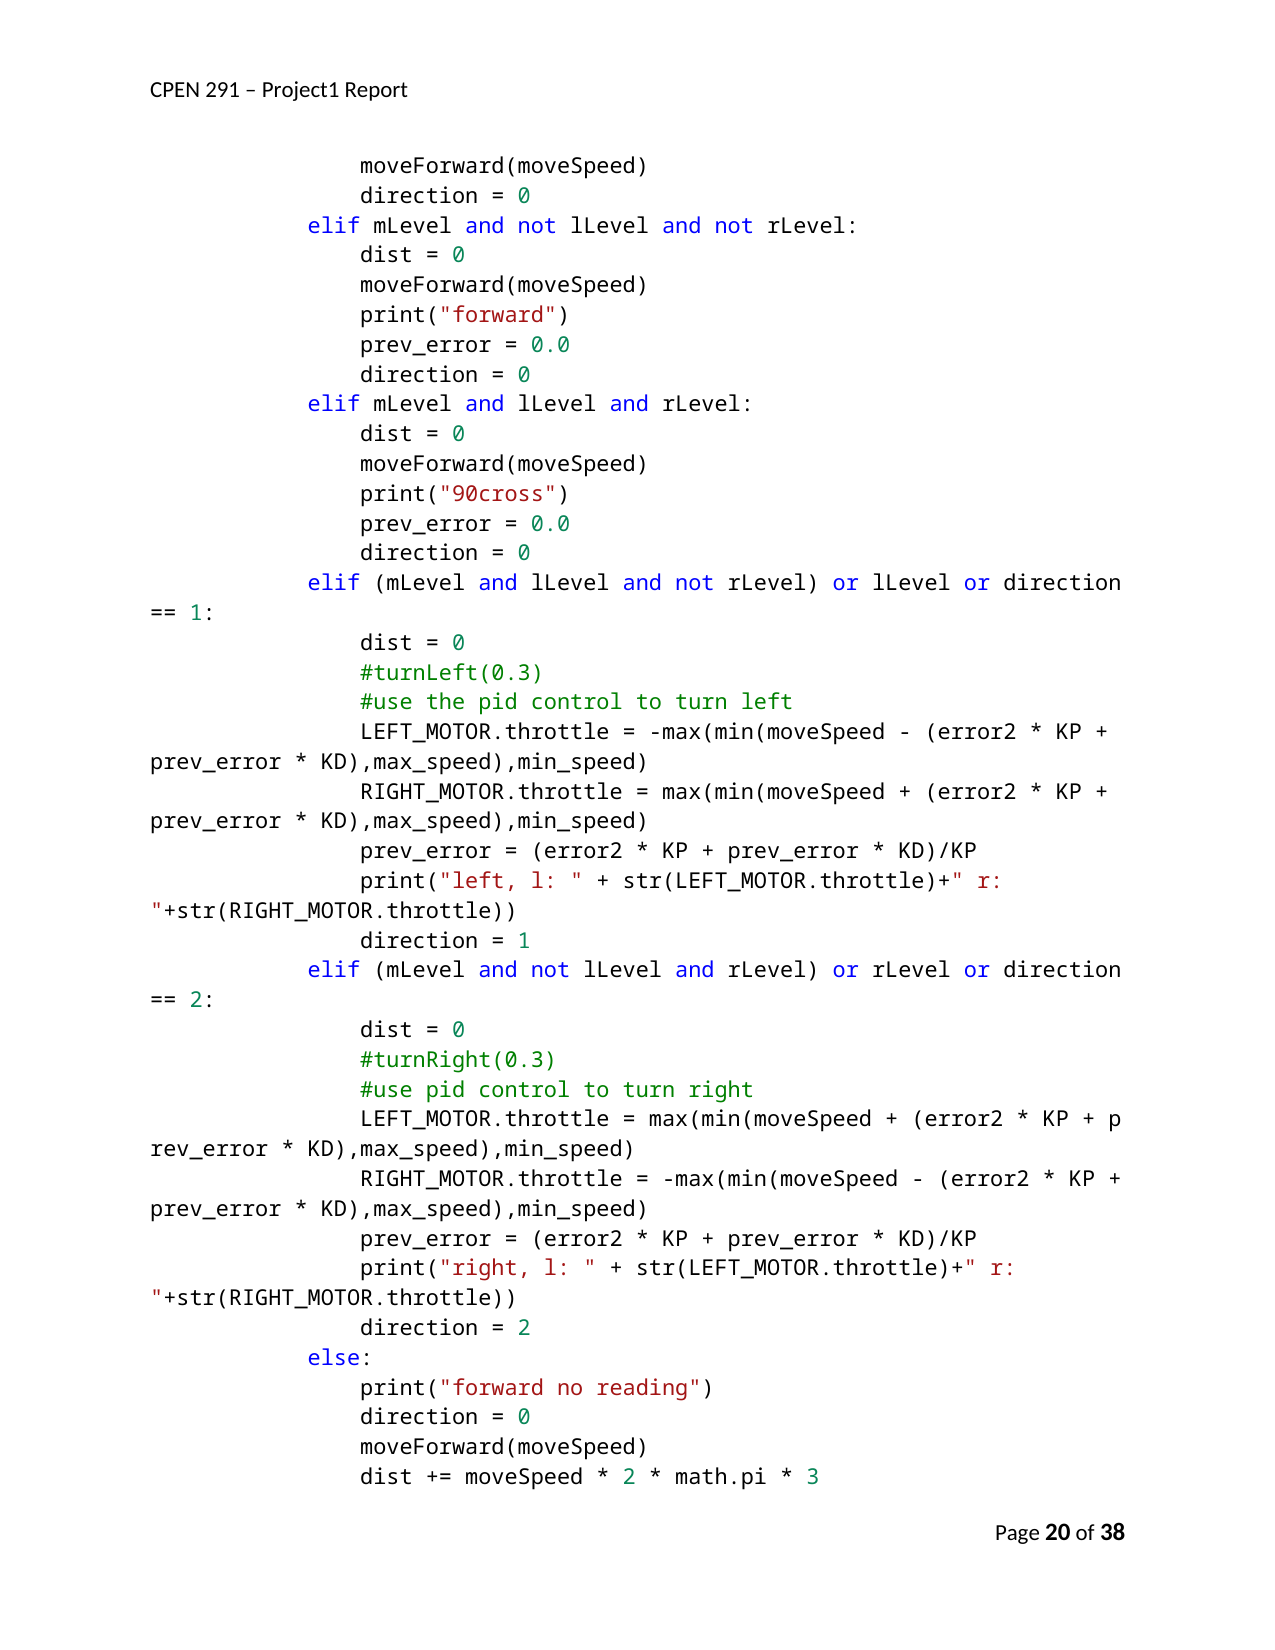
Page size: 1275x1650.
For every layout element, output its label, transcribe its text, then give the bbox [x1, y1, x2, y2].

text dist = 0 [150, 627, 1125, 656]
text elif (mLevel and lLevel and not rLevel) or lLevel or direction == 1: [150, 567, 1125, 627]
text dist = 0 [150, 418, 1125, 448]
text moveForward(moveSpeed) [150, 448, 1125, 478]
text #use the pid control to turn left [150, 686, 1125, 716]
text #use pid control to turn right [150, 1073, 1125, 1103]
text prev_error = 0.0 [150, 507, 1125, 537]
text direction = 0 [150, 180, 1125, 209]
text direction = 0 [150, 1401, 1125, 1431]
text print("right, l: " + str(LEFT_MOTOR.throttle)+" r: "+str(RIGHT_MOTOR.throttle)) [150, 1252, 1125, 1312]
text moveForward(moveSpeed) [150, 150, 1125, 180]
text RIGHT_MOTOR.throttle = max(min(moveSpeed + (error2 * KP + prev_error * KD),max_speed),min_speed) [150, 776, 1125, 835]
text prev_error = 0.0 [150, 329, 1125, 358]
text prev_error = (error2 * KP + prev_error * KD)/KP [150, 835, 1125, 865]
text direction = 2 [150, 1312, 1125, 1342]
text LEFT_MOTOR.throttle = -max(min(moveSpeed - (error2 * KP + prev_error * KD),max_speed),min_speed) [150, 716, 1125, 776]
text else: [150, 1342, 1125, 1371]
text elif mLevel and lLevel and rLevel: [150, 388, 1125, 418]
text moveForward(moveSpeed) [150, 269, 1125, 299]
text print("forward no reading") [150, 1371, 1125, 1401]
text elif mLevel and not lLevel and not rLevel: [150, 209, 1125, 239]
text #turnRight(0.3) [150, 1044, 1125, 1073]
text dist += moveSpeed * 2 * math.pi * 3 [150, 1461, 1125, 1491]
text print("90cross") [150, 478, 1125, 507]
text direction = 1 [150, 924, 1125, 954]
text prev_error = (error2 * KP + prev_error * KD)/KP [150, 1222, 1125, 1252]
text direction = 0 [150, 358, 1125, 388]
text print("left, l: " + str(LEFT_MOTOR.throttle)+" r: "+str(RIGHT_MOTOR.throttle)) [150, 865, 1125, 924]
text direction = 0 [150, 537, 1125, 567]
text RIGHT_MOTOR.throttle = -max(min(moveSpeed - (error2 * KP + prev_error * KD),max_speed),min_speed) [150, 1163, 1125, 1222]
text dist = 0 [150, 239, 1125, 269]
text moveForward(moveSpeed) [150, 1431, 1125, 1461]
text LEFT_MOTOR.throttle = max(min(moveSpeed + (error2 * KP + prev_error * KD),max_speed),min_speed) [150, 1103, 1125, 1163]
text dist = 0 [150, 1014, 1125, 1044]
text #turnLeft(0.3) [150, 656, 1125, 686]
text print("forward") [150, 299, 1125, 329]
text elif (mLevel and not lLevel and rLevel) or rLevel or direction == 2: [150, 954, 1125, 1014]
